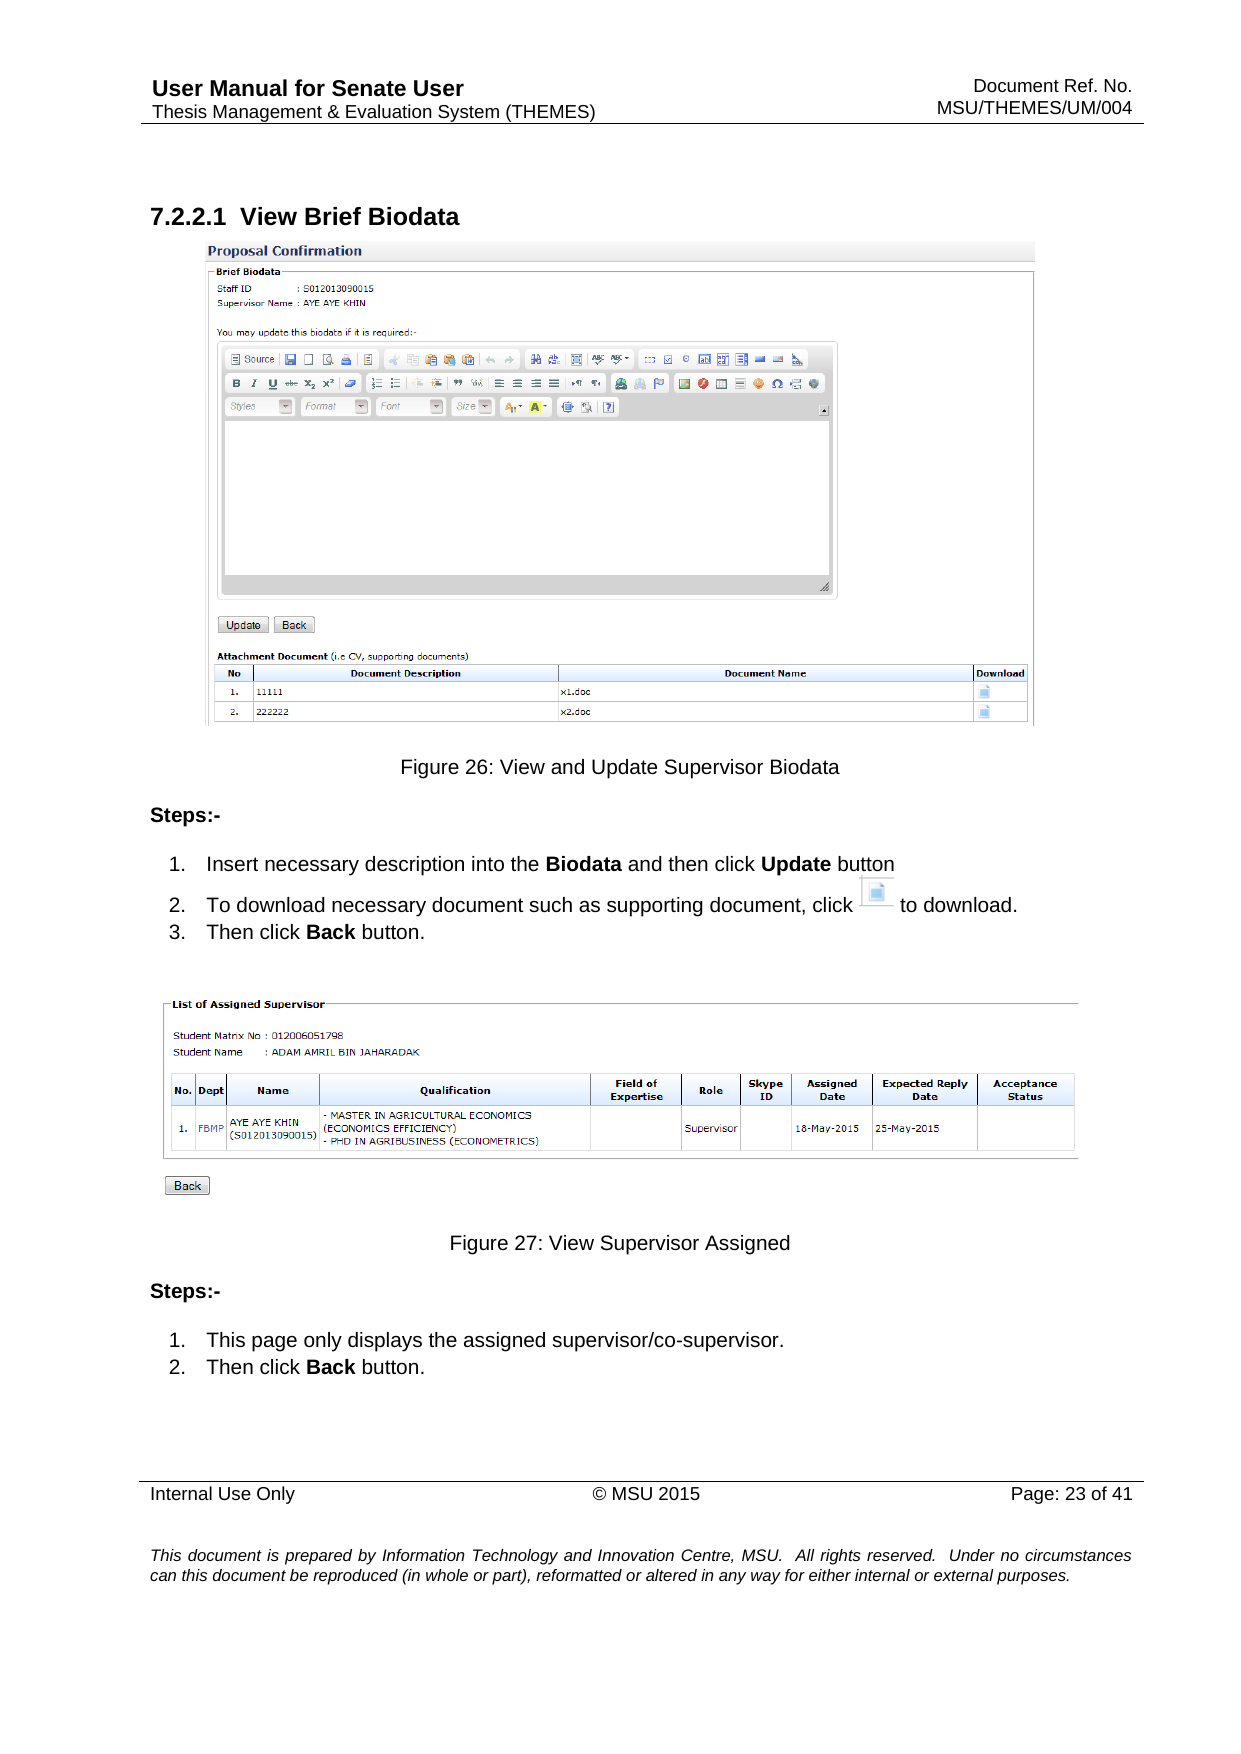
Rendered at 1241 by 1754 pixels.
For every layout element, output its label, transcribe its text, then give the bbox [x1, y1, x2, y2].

list To download necessary document such as supporting document, click to download. [169, 876, 1090, 917]
picture [205, 241, 1035, 726]
list Then click Back button. [169, 920, 1090, 944]
picture [859, 875, 894, 913]
text Steps:- [150, 1279, 1090, 1303]
list Then click Back button. [169, 1355, 1090, 1379]
text Steps:- [150, 803, 1090, 827]
picture [161, 996, 1079, 1202]
list Insert necessary description into the Biodata and then click Update button [169, 852, 1090, 876]
list This page only displays the assigned supervisor/co-supervisor. [169, 1328, 1090, 1352]
subtitle View Brief Biodata [150, 202, 1090, 230]
